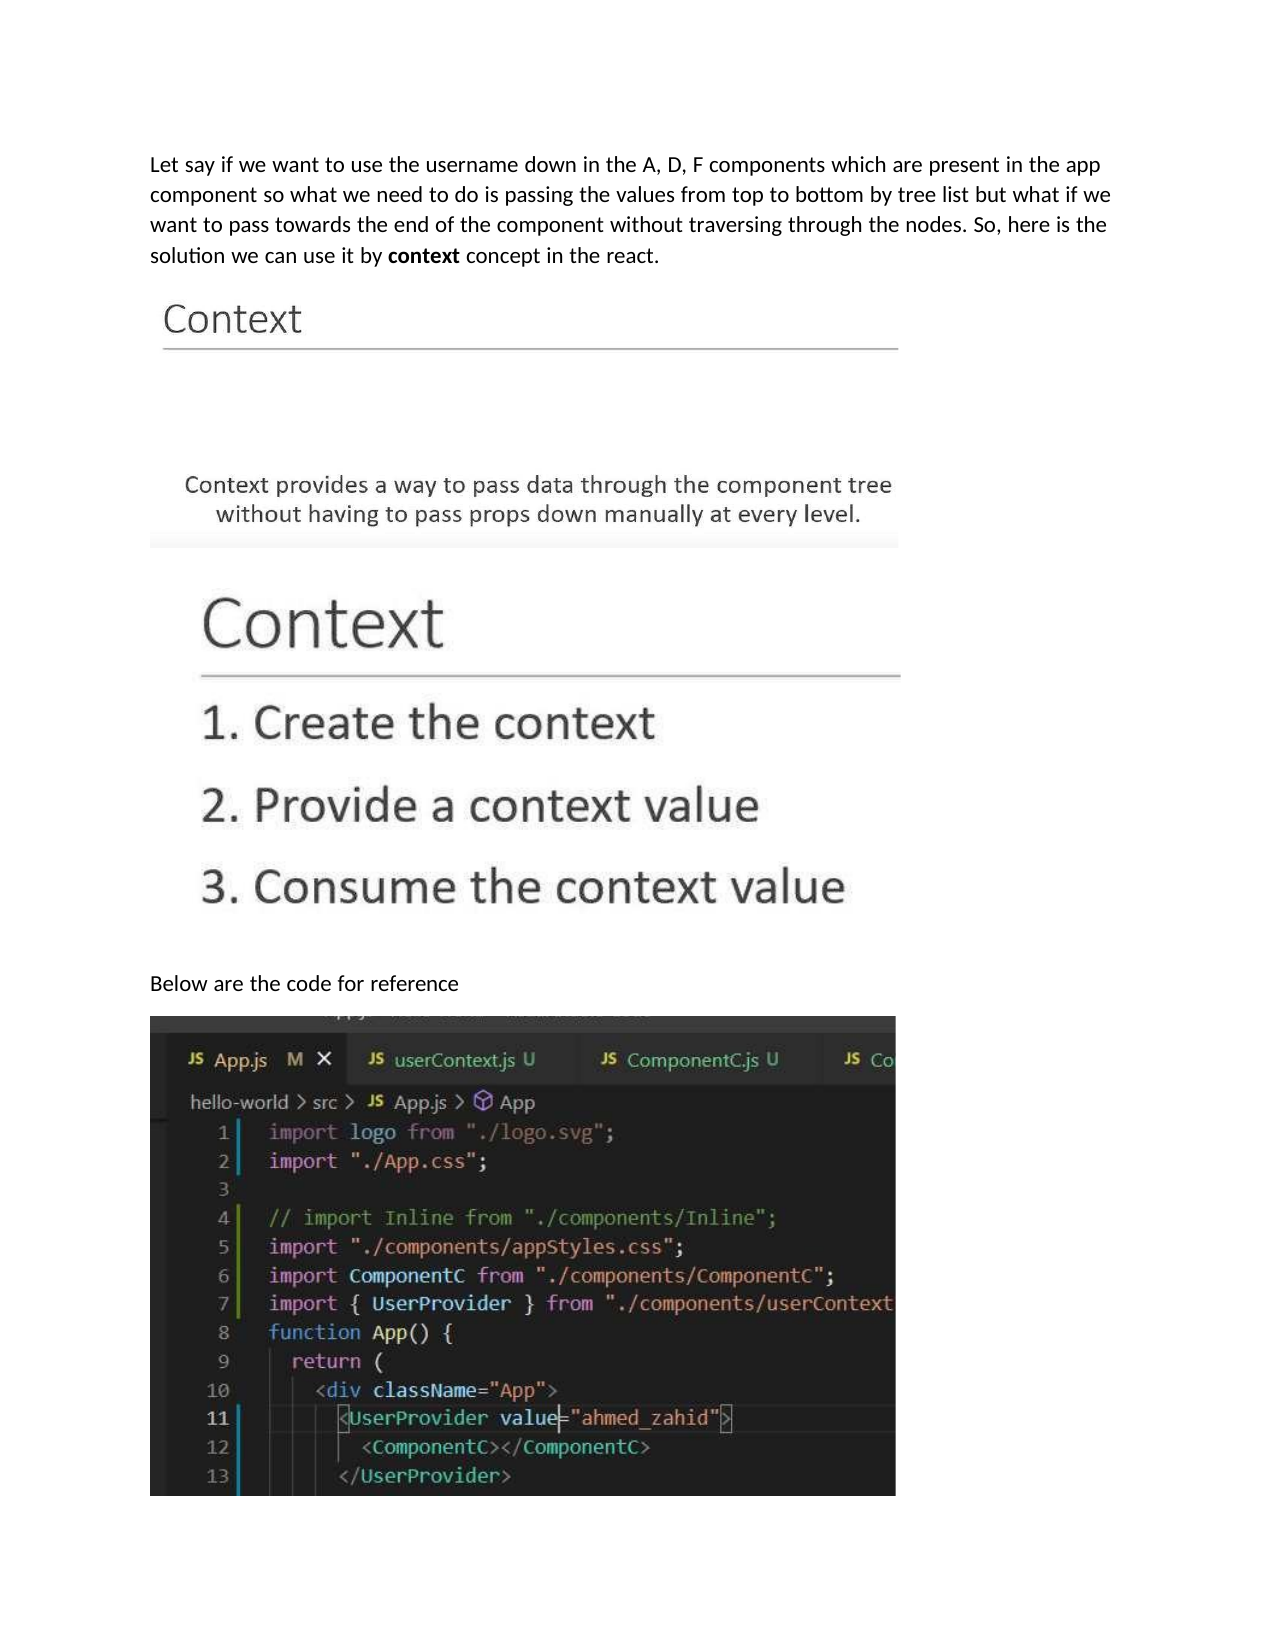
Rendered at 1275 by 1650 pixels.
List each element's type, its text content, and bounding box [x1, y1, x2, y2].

text Let say if we want to use the username down in the A, D, F components which are present in the app component so what we need to do is passing the values from top to bottom by tree list but what if we want to pass towards the end of the component without traversing through the nodes. So, here is the solution we can use it by context concept in the react. [150, 150, 1137, 269]
picture [150, 299, 899, 548]
picture [191, 588, 901, 914]
picture [150, 1016, 896, 1496]
text Below are the code for reference [150, 969, 1137, 997]
